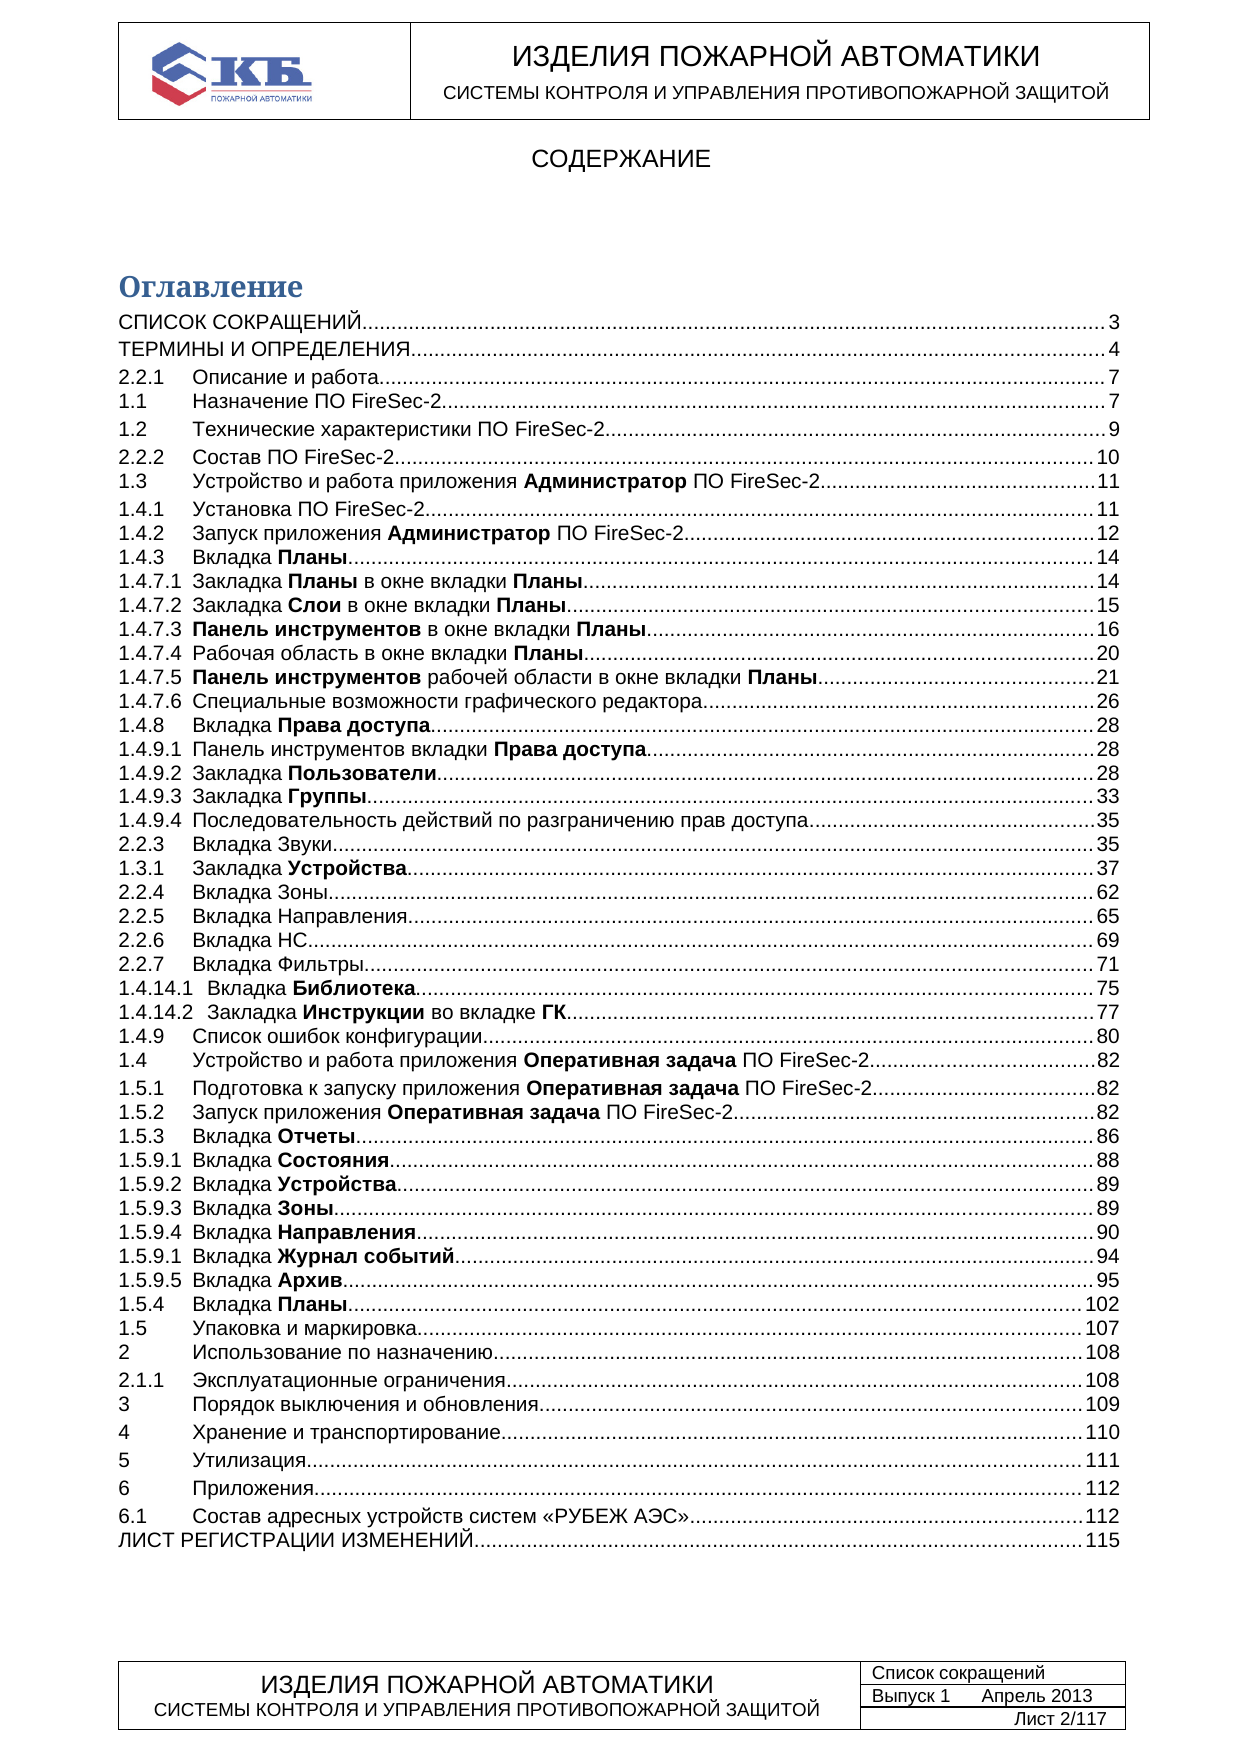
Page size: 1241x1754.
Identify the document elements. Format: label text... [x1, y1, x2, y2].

text СОДЕРЖАНИЕ [118, 144, 1124, 173]
picture [148, 34, 325, 115]
